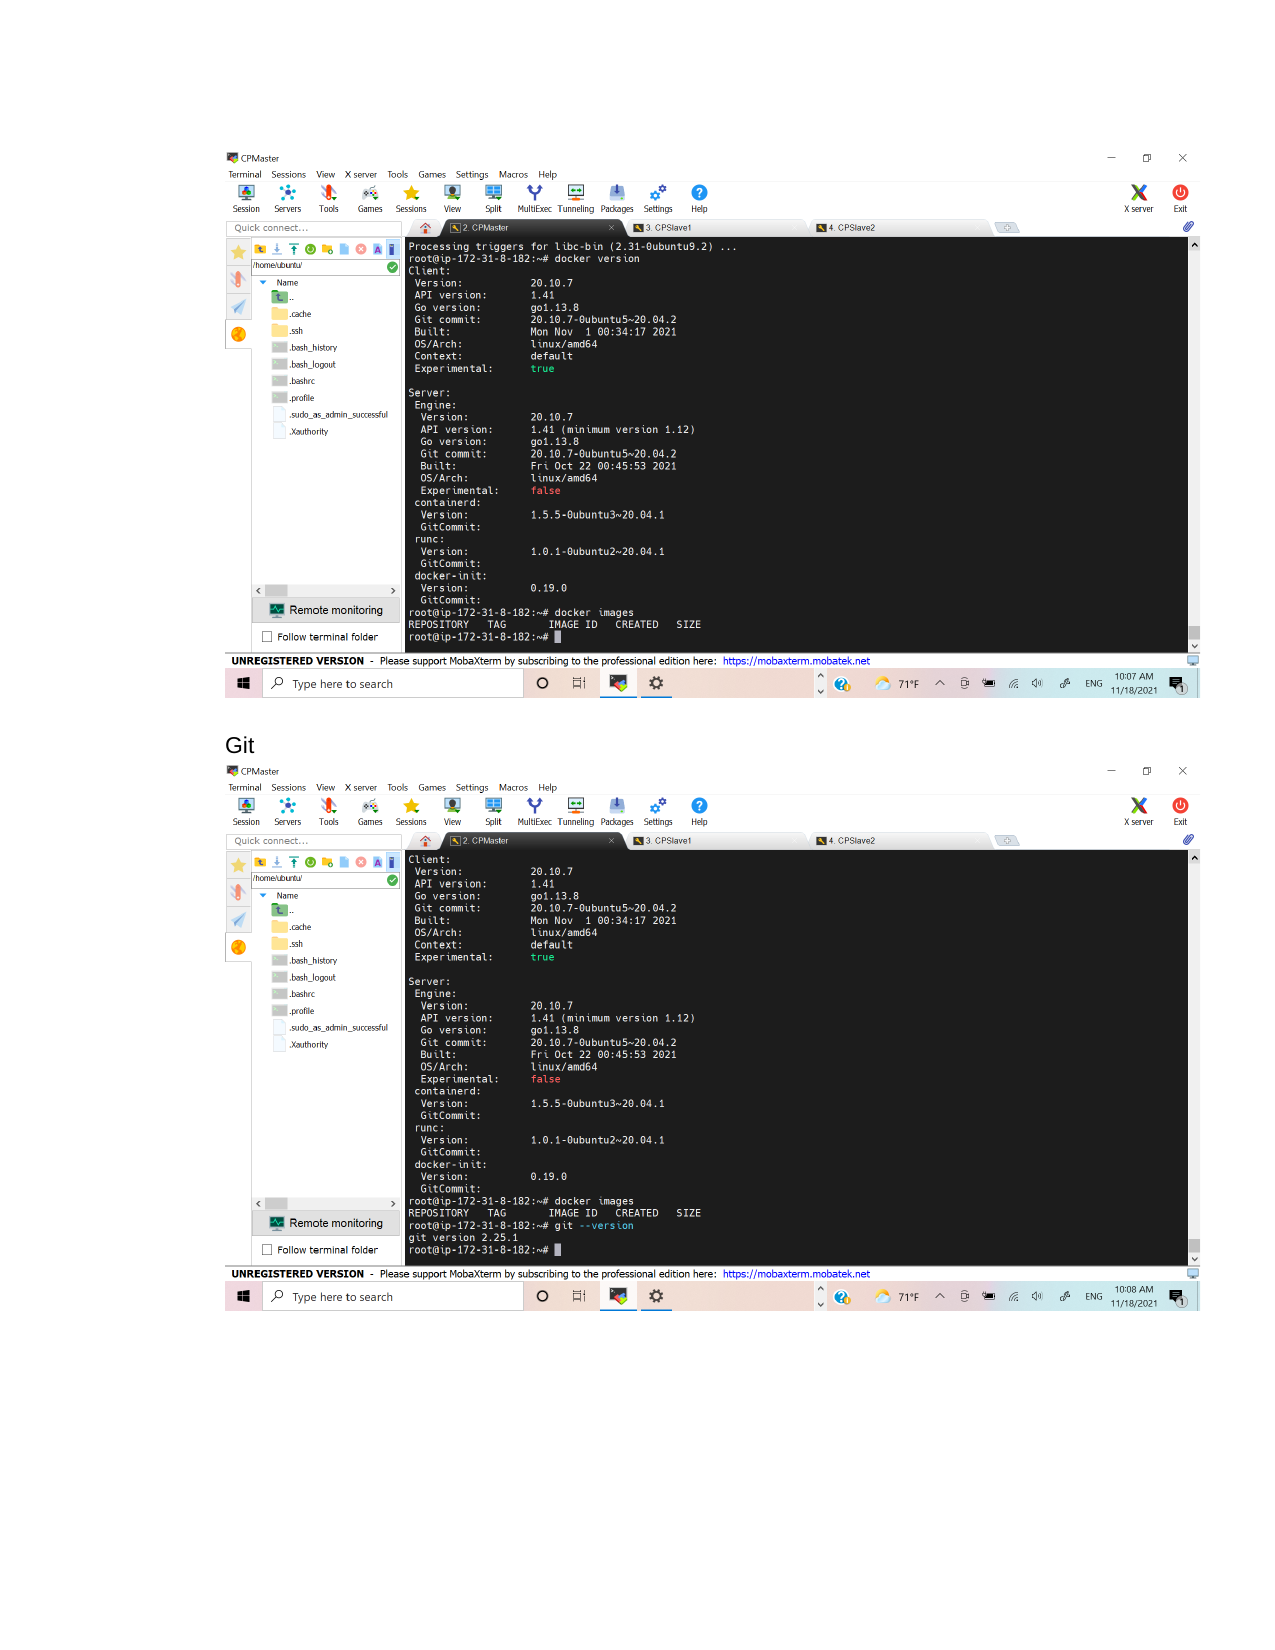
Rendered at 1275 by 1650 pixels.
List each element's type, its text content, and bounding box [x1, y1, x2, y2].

picture [225, 762, 1200, 1311]
picture [225, 150, 1200, 698]
text Git [225, 732, 1125, 758]
